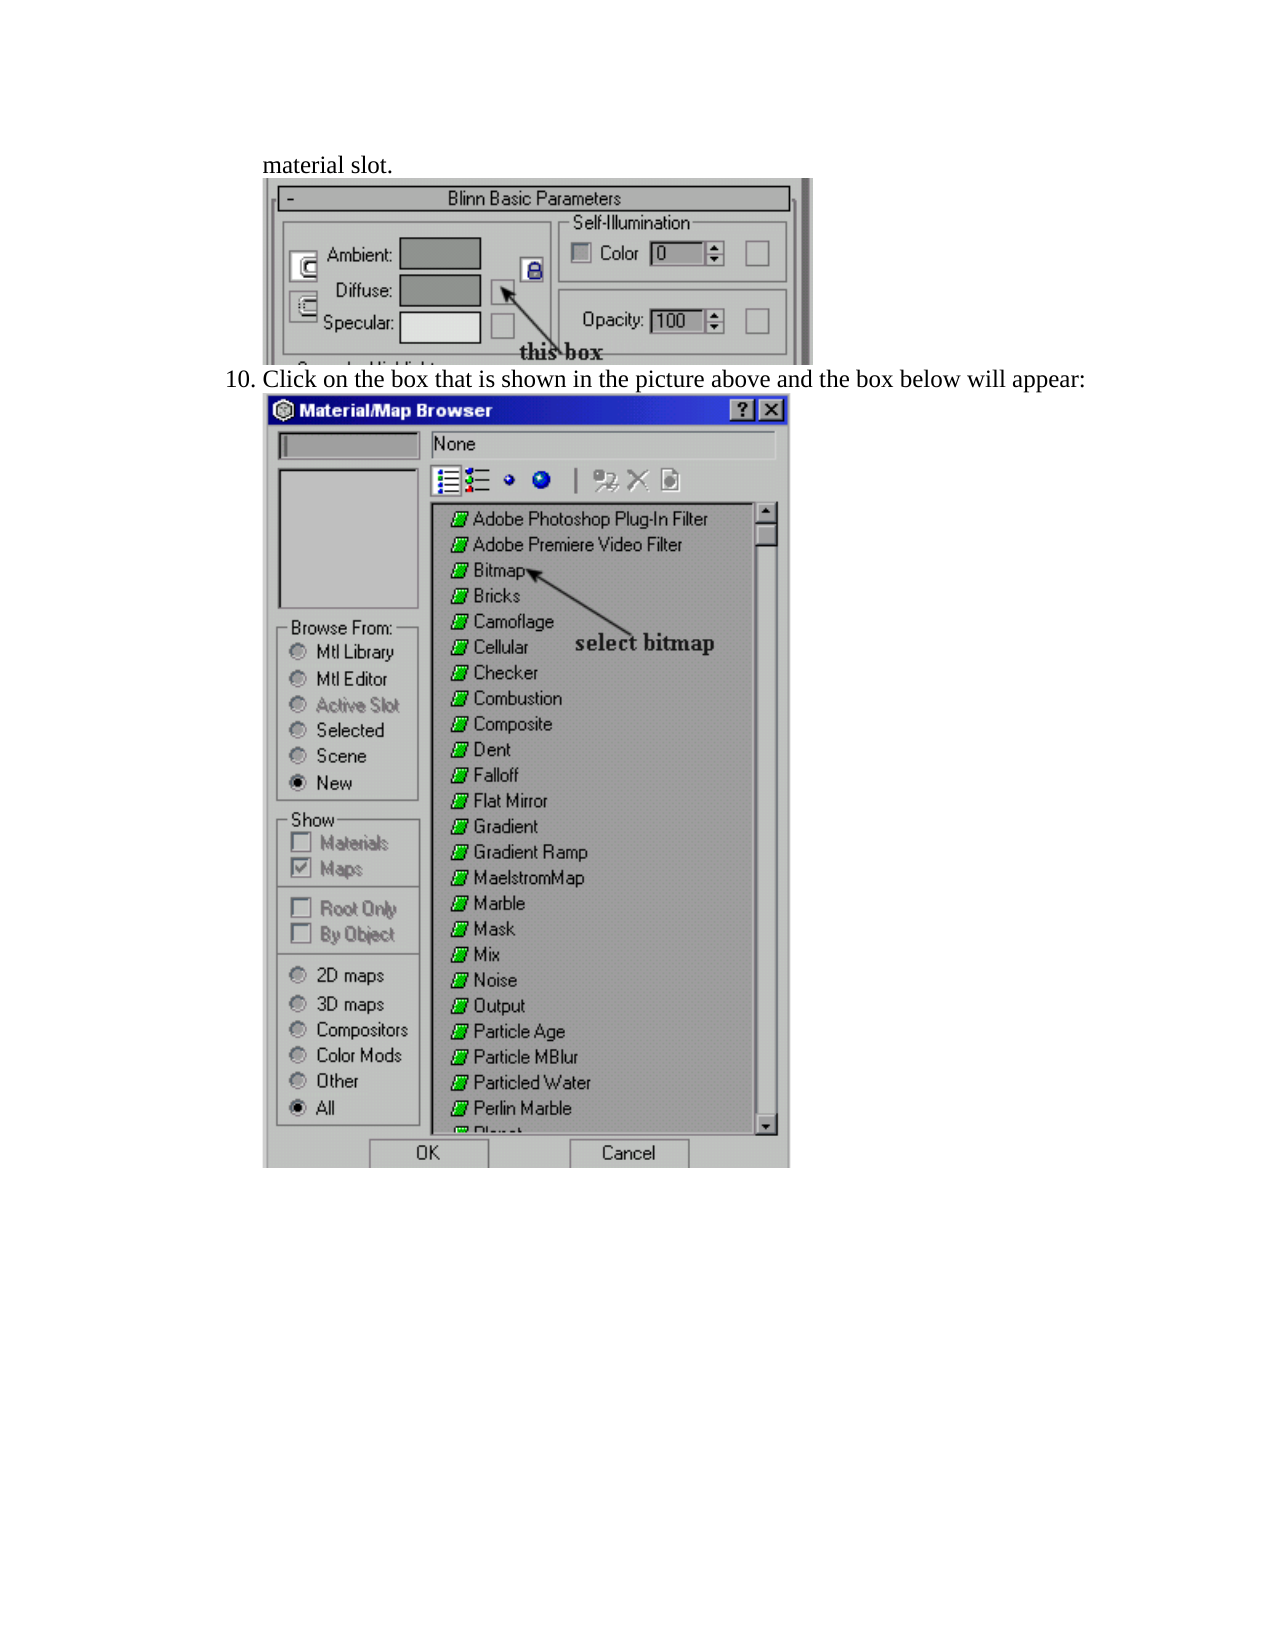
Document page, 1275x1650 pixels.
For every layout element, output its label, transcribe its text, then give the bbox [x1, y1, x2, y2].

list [225, 150, 1087, 364]
picture [262, 393, 791, 1168]
picture [262, 178, 813, 365]
